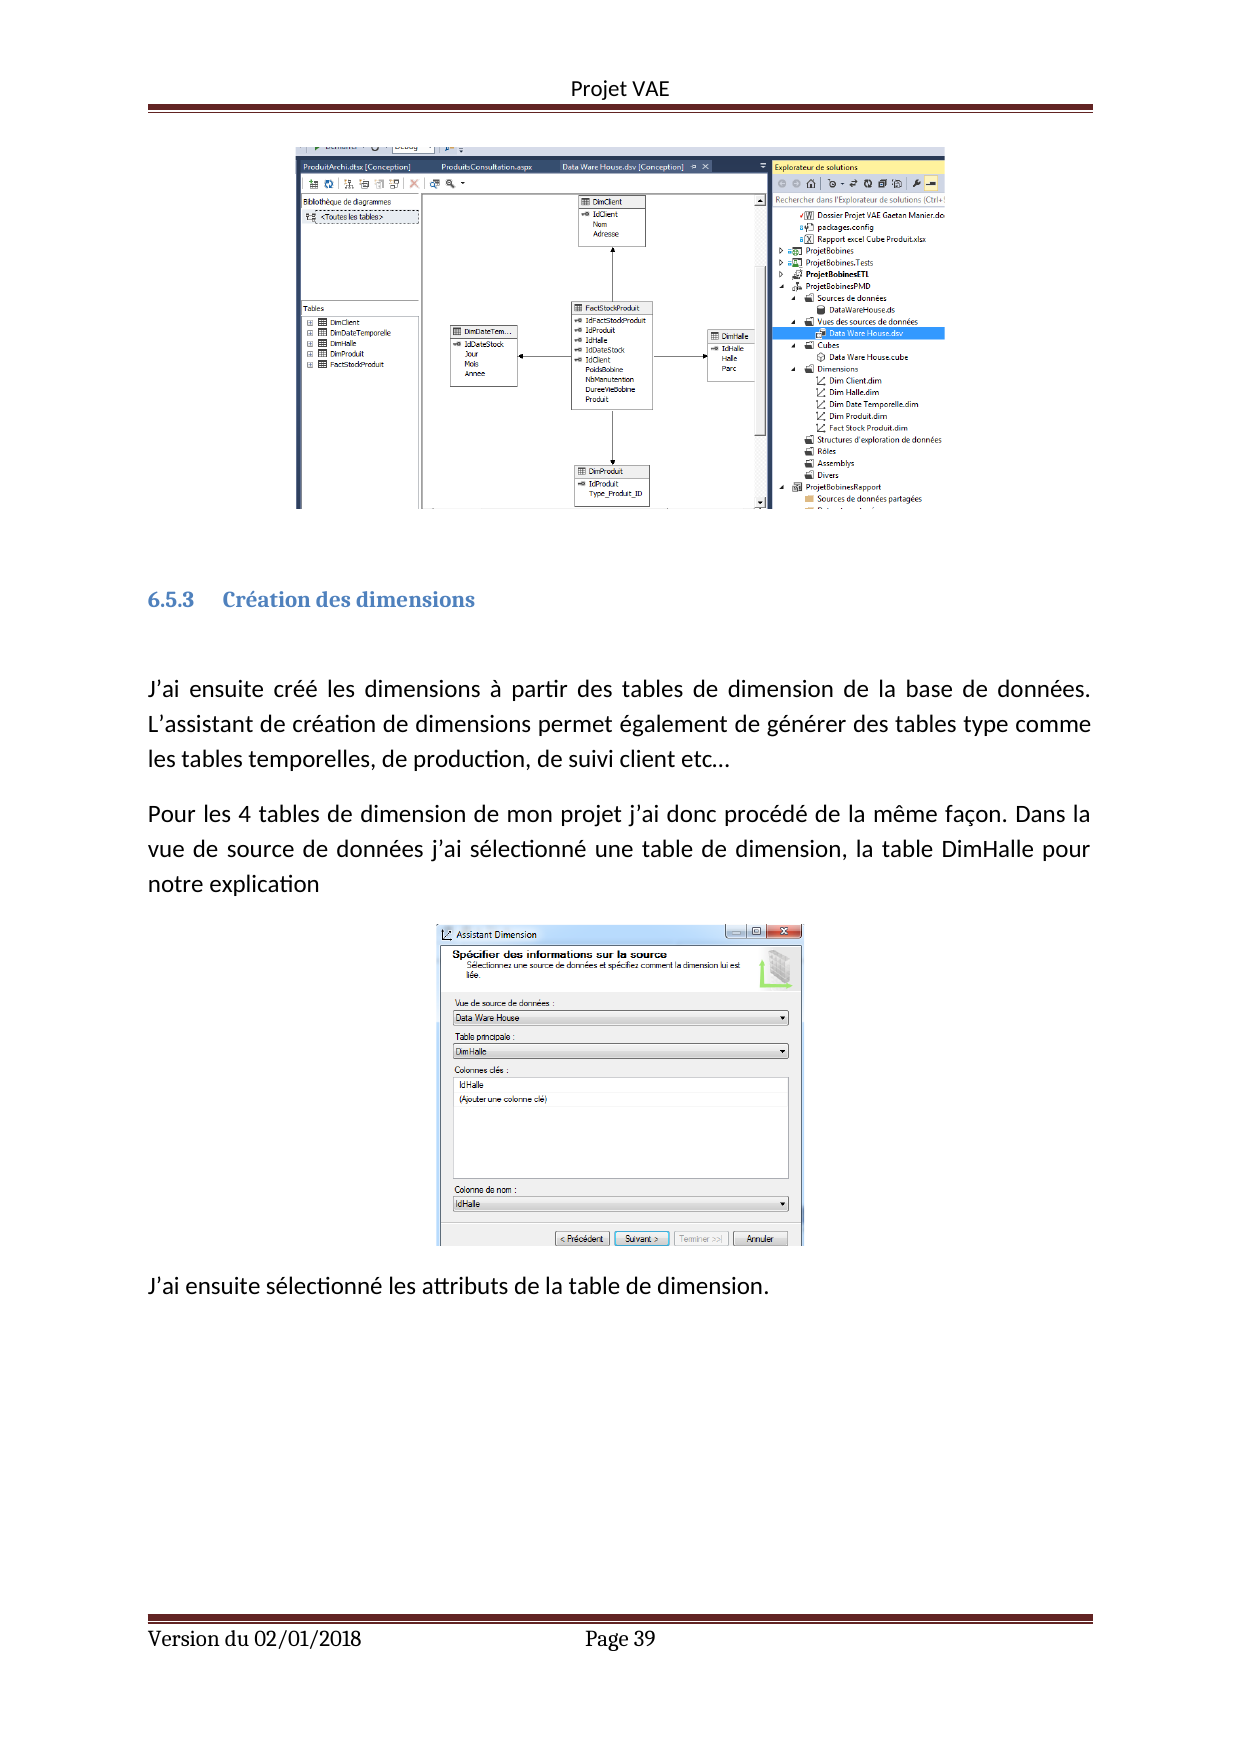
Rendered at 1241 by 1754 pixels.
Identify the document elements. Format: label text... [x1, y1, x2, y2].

picture [436, 924, 805, 1246]
picture [295, 147, 945, 509]
subtitle Création des dimensions [148, 587, 1093, 613]
text J’ai ensuite créé les dimensions à partir des tables de dimension de la base de données. L’assistant de création de dimensions permet également de générer des tables type comme les tables temporelles, de production, de suivi client etc… [148, 673, 1093, 773]
text J’ai ensuite sélectionné les attributs de la table de dimension. [148, 1270, 1093, 1301]
text Pour les 4 tables de dimension de mon projet j’ai donc procédé de la même façon. Dans la vue de source de données j’ai sélectionné une table de dimension, la table DimHalle pour notre explication [148, 798, 1093, 899]
